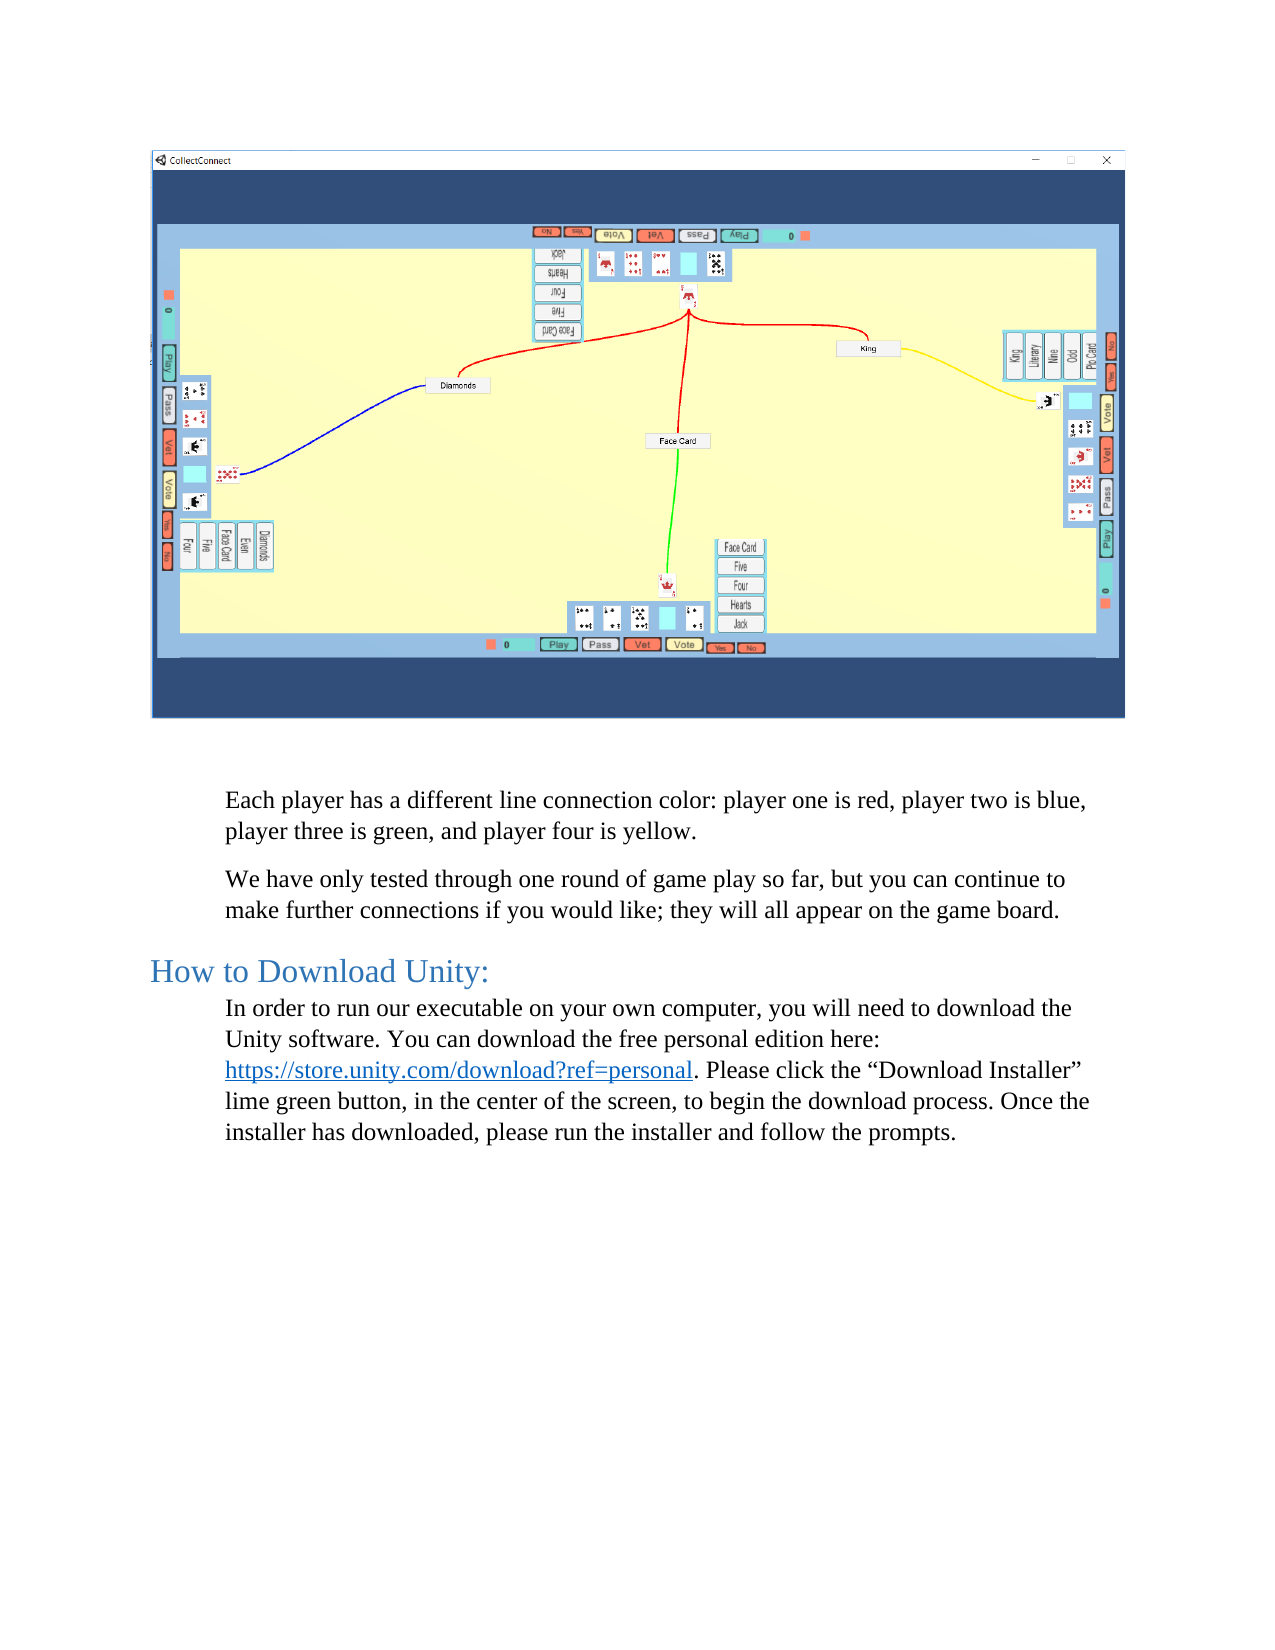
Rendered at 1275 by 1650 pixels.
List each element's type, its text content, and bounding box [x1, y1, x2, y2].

text In order to run our executable on your own computer, you will need to download the Unity software. You can download the free personal edition here: https://store.unity.com/download?ref=personal. Please click the “Download Installer” lime green button, in the center of the screen, to begin the download process. Once the installer has downloaded, please run the installer and follow the prompts. [225, 993, 1125, 1146]
text Each player has a different line connection color: player one is red, player two is blue, player three is green, and player four is yellow. [225, 785, 1125, 845]
text We have only tested through one round of game play so far, but you can continue to make further connections if you would like; they will all appear on the game board. [225, 864, 1125, 924]
picture [150, 150, 1125, 719]
subtitle How to Download Unity: [150, 951, 1125, 989]
